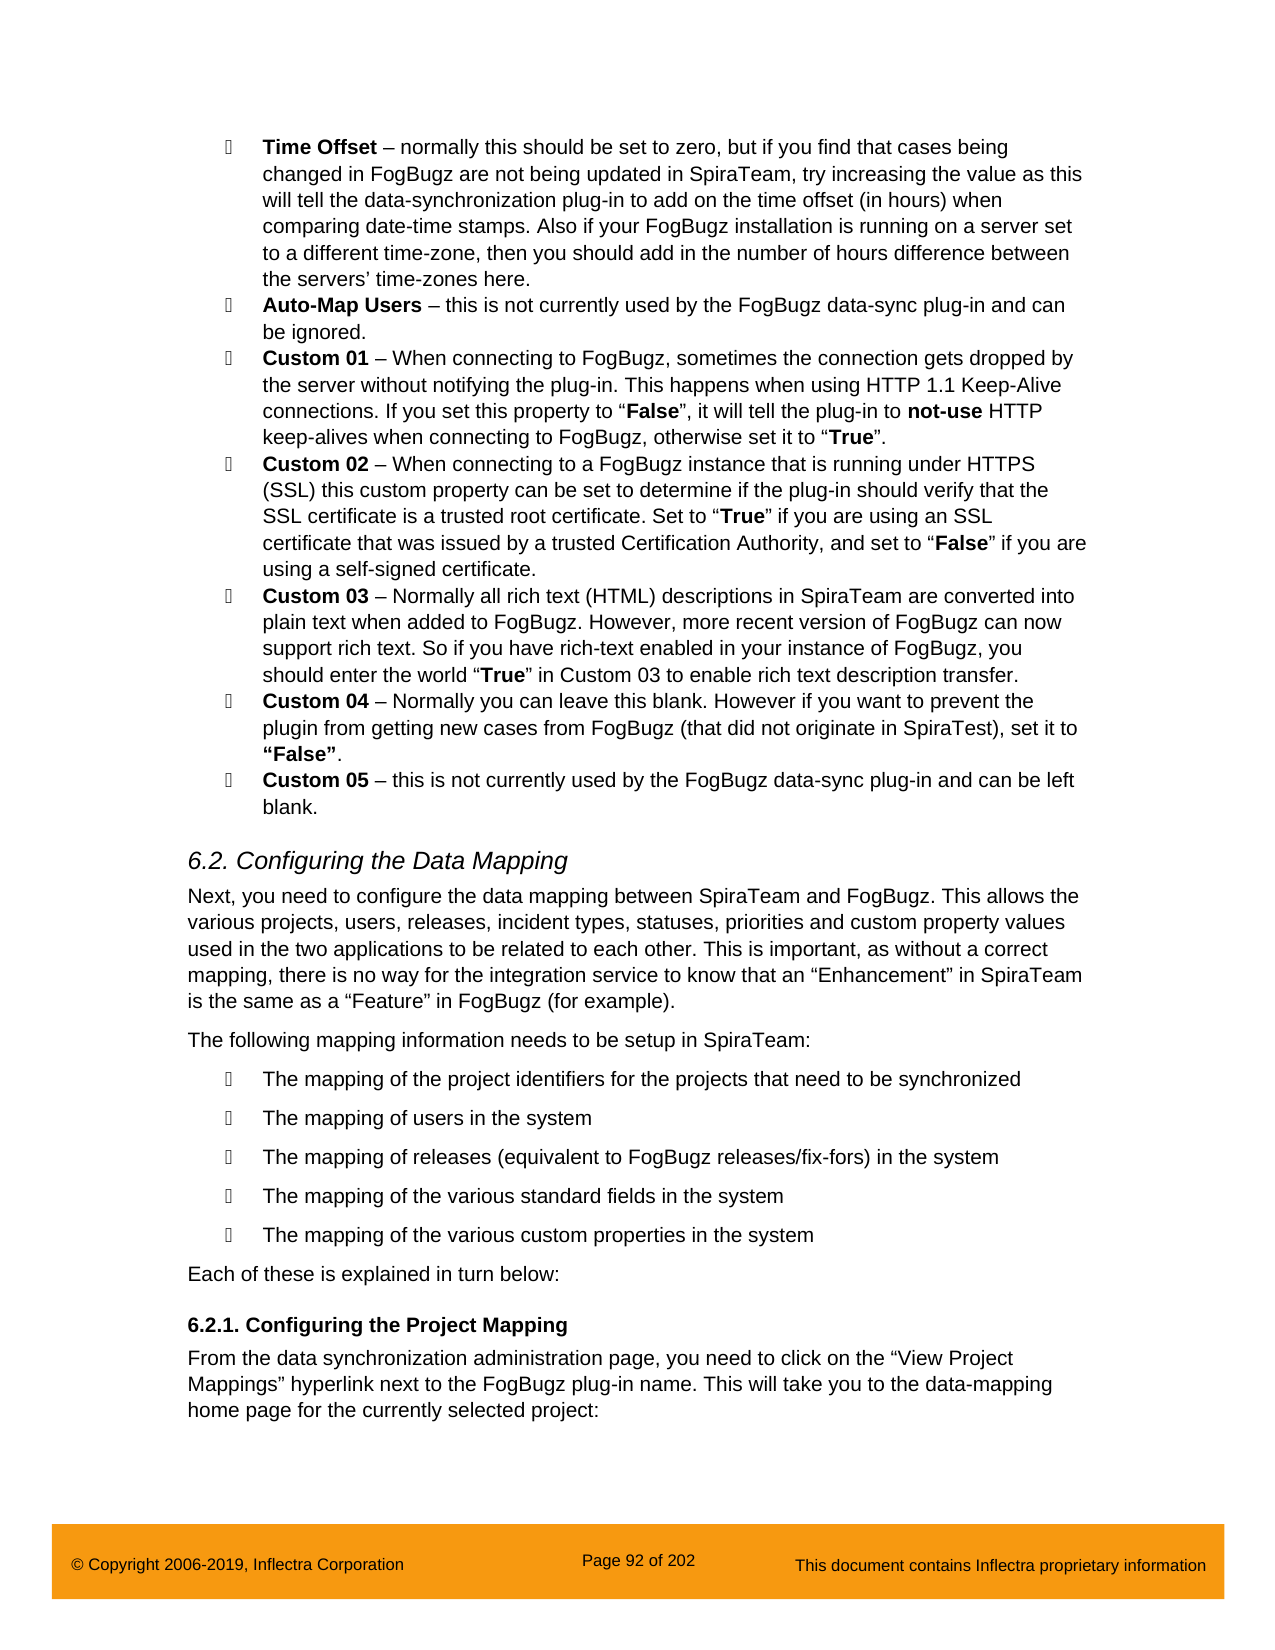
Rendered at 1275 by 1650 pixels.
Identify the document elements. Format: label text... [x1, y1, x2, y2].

list The mapping of the various custom properties in the system [225, 1223, 1087, 1247]
text Next, you need to configure the data mapping between SpiraTeam and FogBugz. This allows the various projects, users, releases, incident types, statuses, priorities and custom property values used in the two applications to be related to each other. This is important, as without a correct mapping, there is no way for the integration service to know that an “Enhancement” in SpiraTeam is the same as a “Feature” in FogBugz (for example). [187, 884, 1087, 1013]
subtitle 6.2. Configuring the Data Mapping [187, 846, 1087, 875]
list Auto-Map Users – this is not currently used by the FogBugz data-sync plug-in and can be ignored. [225, 293, 1087, 344]
text Each of these is explained in turn below: [187, 1262, 1087, 1286]
list The mapping of the various standard fields in the system [225, 1184, 1087, 1208]
list Custom 02 – When connecting to a FogBugz instance that is running under HTTPS (SSL) this custom property can be set to determine if the plug-in should verify that the SSL certificate is a trusted root certificate. Set to “True” if you are using an SSL certificate that was issued by a trusted Certification Authority, and set to “False” if you are using a self-signed certificate. [225, 452, 1087, 581]
list Custom 03 – Normally all rich text (HTML) descriptions in SpiraTeam are converted into plain text when added to FogBugz. However, more recent version of FogBugz can now support rich text. So if you have rich-text enabled in your instance of FogBugz, you should enter the world “True” in Custom 03 to enable rich text description transfer. [225, 583, 1087, 687]
list The mapping of the project identifiers for the projects that need to be synchronized [225, 1067, 1087, 1091]
list Custom 01 – When connecting to FogBugz, sometimes the connection gets dropped by the server without notifying the plug-in. This happens when using HTTP 1.1 Keep-Alive connections. If you set this property to “False”, it will tell the plug-in to not-use HTTP keep-alives when connecting to FogBugz, otherwise set it to “True”. [225, 346, 1087, 449]
list The mapping of users in the system [225, 1106, 1087, 1130]
list Custom 04 – Normally you can leave this blank. However if you want to prevent the plugin from getting new cases from FogBugz (that did not originate in SpiraTest), set it to “False”. [225, 689, 1087, 766]
text From the data synchronization administration page, you need to click on the “View Project Mappings” hyperlink next to the FogBugz plug-in name. This will take you to the data-mapping home page for the currently selected project: [187, 1346, 1087, 1422]
list Time Offset – normally this should be set to zero, but if you find that cases being changed in FogBugz are not being updated in SpiraTeam, try increasing the value as this will tell the data-synchronization plug-in to add on the time offset (in hours) when comparing date-time stamps. Also if your FogBugz installation is running on a server set to a different time-zone, then you should add in the number of hours difference between the servers’ time-zones here. [225, 135, 1087, 291]
subtitle 6.2.1. Configuring the Project Mapping [187, 1313, 1087, 1337]
text The following mapping information needs to be setup in SpiraTeam: [187, 1028, 1087, 1052]
list The mapping of releases (equivalent to FogBugz releases/fix-fors) in the system [225, 1145, 1087, 1169]
list Custom 05 – this is not currently used by the FogBugz data-sync plug-in and can be left blank. [225, 768, 1087, 818]
